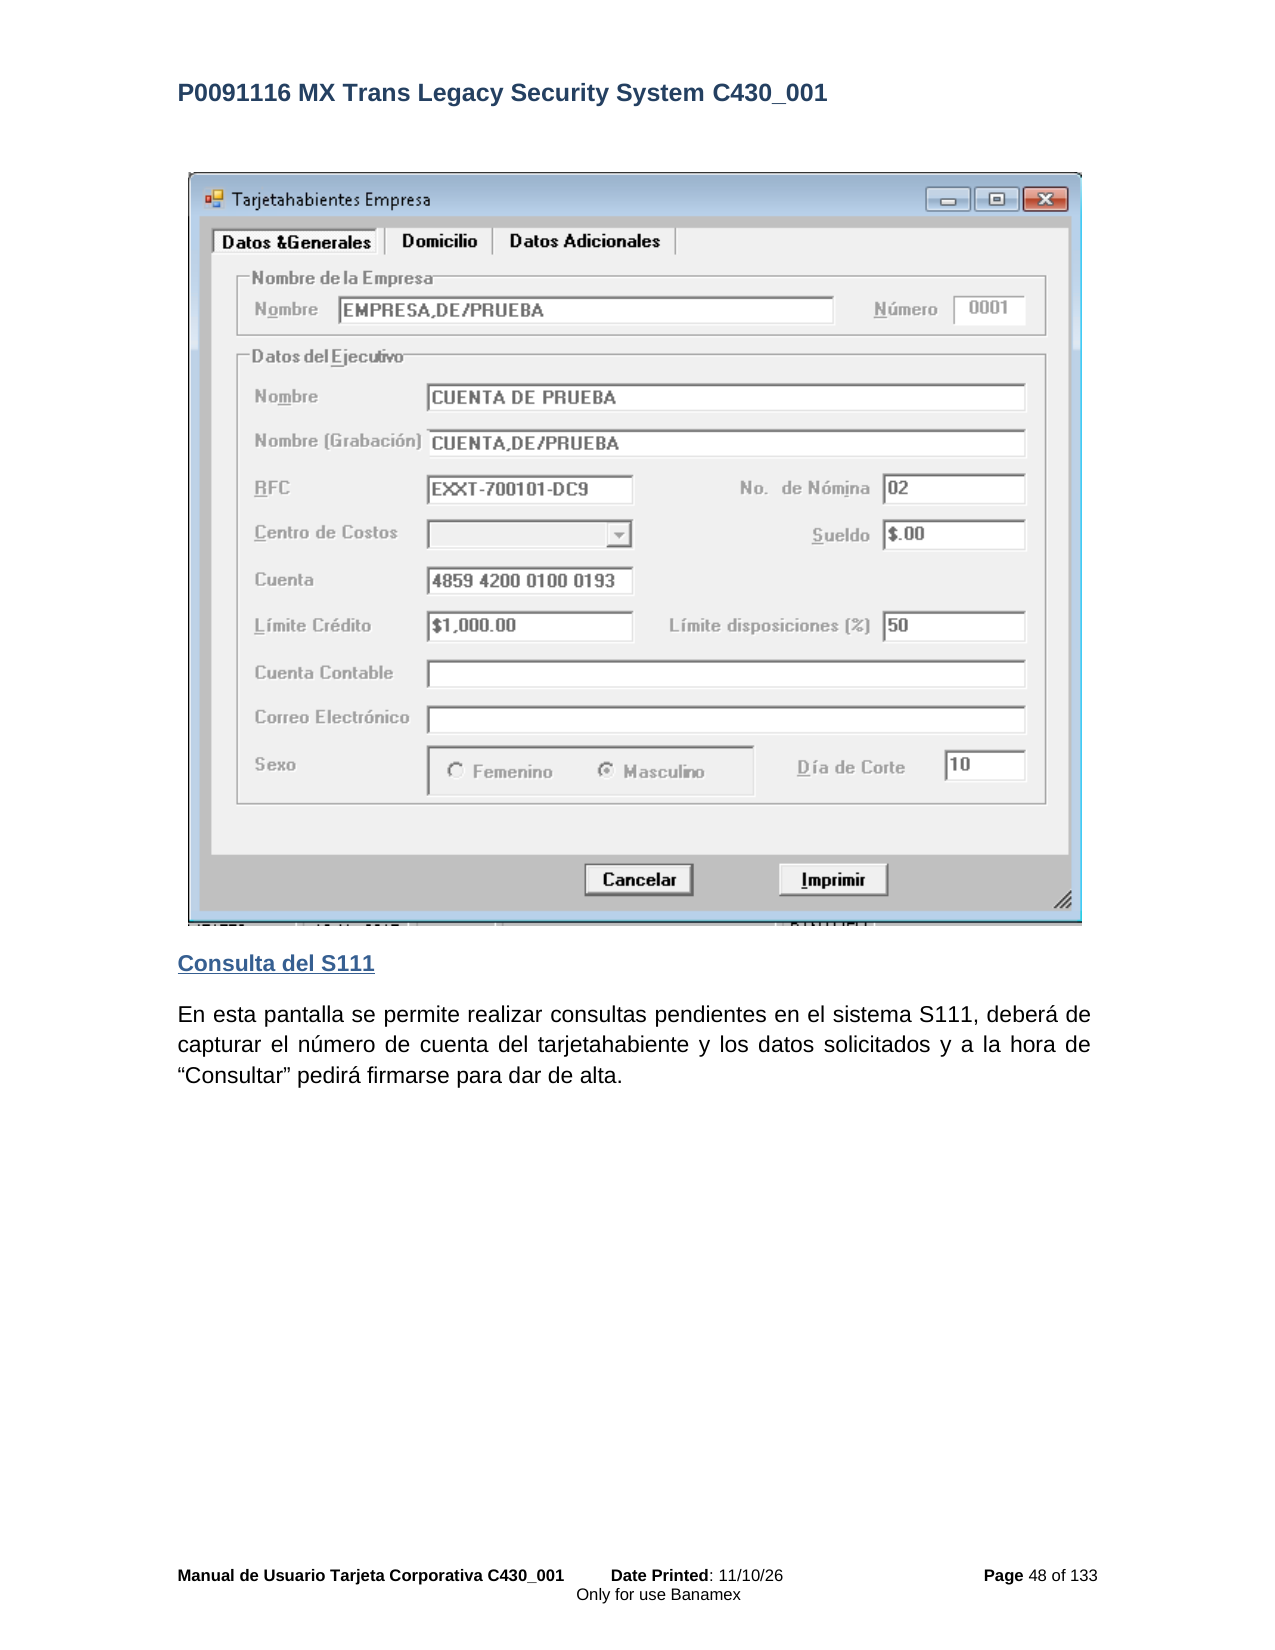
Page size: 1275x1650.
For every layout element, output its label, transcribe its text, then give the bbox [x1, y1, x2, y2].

text Consulta del S111 [177, 950, 1093, 976]
text En esta pantalla se permite realizar consultas pendientes en el sistema S111, deberá de capturar el número de cuenta del tarjetahabiente y los datos solicitados y a la hora de “Consultar” pedirá firmarse para dar de alta. [177, 1001, 1093, 1088]
picture [188, 172, 1082, 926]
